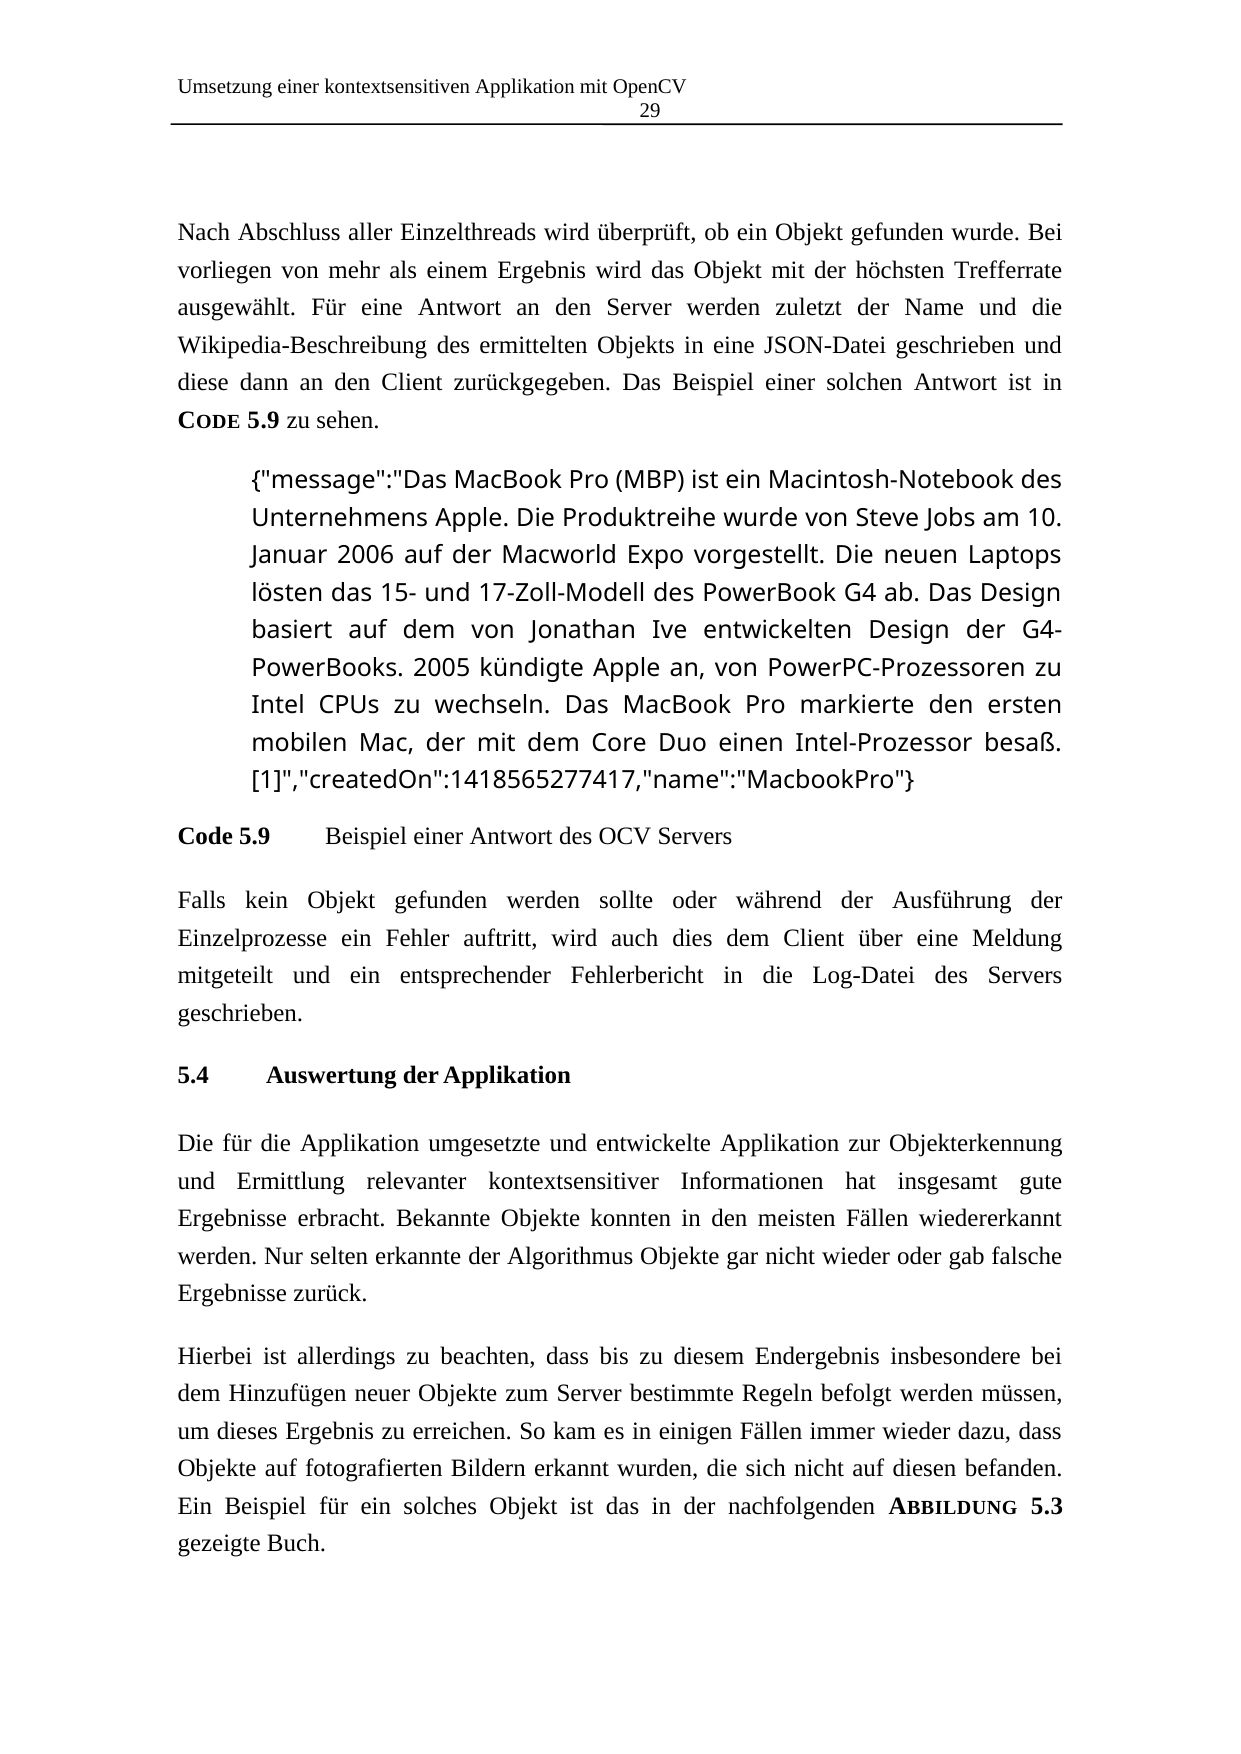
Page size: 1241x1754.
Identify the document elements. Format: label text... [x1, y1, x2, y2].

text Falls kein Objekt gefunden werden sollte oder während der Ausführung der Einzelprozesse ein Fehler auftritt, wird auch dies dem Client über eine Meldung mitgeteilt und ein entsprechender Fehlerbericht in die Log-Datei des Servers geschrieben. [177, 877, 1063, 1027]
subtitle Auswertung der Applikation [177, 1060, 1063, 1089]
text Nach Abschluss aller Einzelthreads wird überprüft, ob ein Objekt gefunden wurde. Bei vorliegen von mehr als einem Ergebnis wird das Objekt mit der höchsten Trefferrate ausgewählt. Für eine Antwort an den Server werden zuletzt der Name und die Wikipedia-Beschreibung des ermittelten Objekts in eine JSON-Datei geschrieben und diese dann an den Client zurückgegeben. Das Beispiel einer solchen Antwort ist in Code 5.9 zu sehen. [177, 208, 1063, 433]
text Code 5.9 Beispiel einer Antwort des OCV Servers [177, 821, 1063, 850]
text Hierbei ist allerdings zu beachten, dass bis zu diesem Endergebnis insbesondere bei dem Hinzufügen neuer Objekte zum Server bestimmte Regeln befolgt werden müssen, um dieses Ergebnis zu erreichen. So kam es in einigen Fällen immer wieder dazu, dass Objekte auf fotografierten Bildern erkannt wurden, die sich nicht auf diesen befanden. Ein Beispiel für ein solches Objekt ist das in der nachfolgenden Abbildung 5.3 gezeigte Buch. [177, 1332, 1063, 1557]
text Die für die Applikation umgesetzte und entwickelte Applikation zur Objekterkennung und Ermittlung relevanter kontextsensitiver Informationen hat insgesamt gute Ergebnisse erbracht. Bekannte Objekte konnten in den meisten Fällen wiedererkannt werden. Nur selten erkannte der Algorithmus Objekte gar nicht wieder oder gab falsche Ergebnisse zurück. [177, 1120, 1063, 1307]
text {"message":"Das MacBook Pro (MBP) ist ein Macintosh-Notebook des Unternehmens Apple. Die Produktreihe wurde von Steve Jobs am 10. Januar 2006 auf der Macworld Expo vorgestellt. Die neuen Laptops lösten das 15- und 17-Zoll-Modell des PowerBook G4 ab. Das Design basiert auf dem von Jonathan Ive entwickelten Design der G4-PowerBooks. 2005 kündigte Apple an, von PowerPC-Prozessoren zu Intel CPUs zu wechseln. Das MacBook Pro markierte den ersten mobilen Mac, der mit dem Core Duo einen Intel-Prozessor besaß.[1]","createdOn":1418565277417,"name":"MacbookPro"} [251, 458, 1063, 796]
